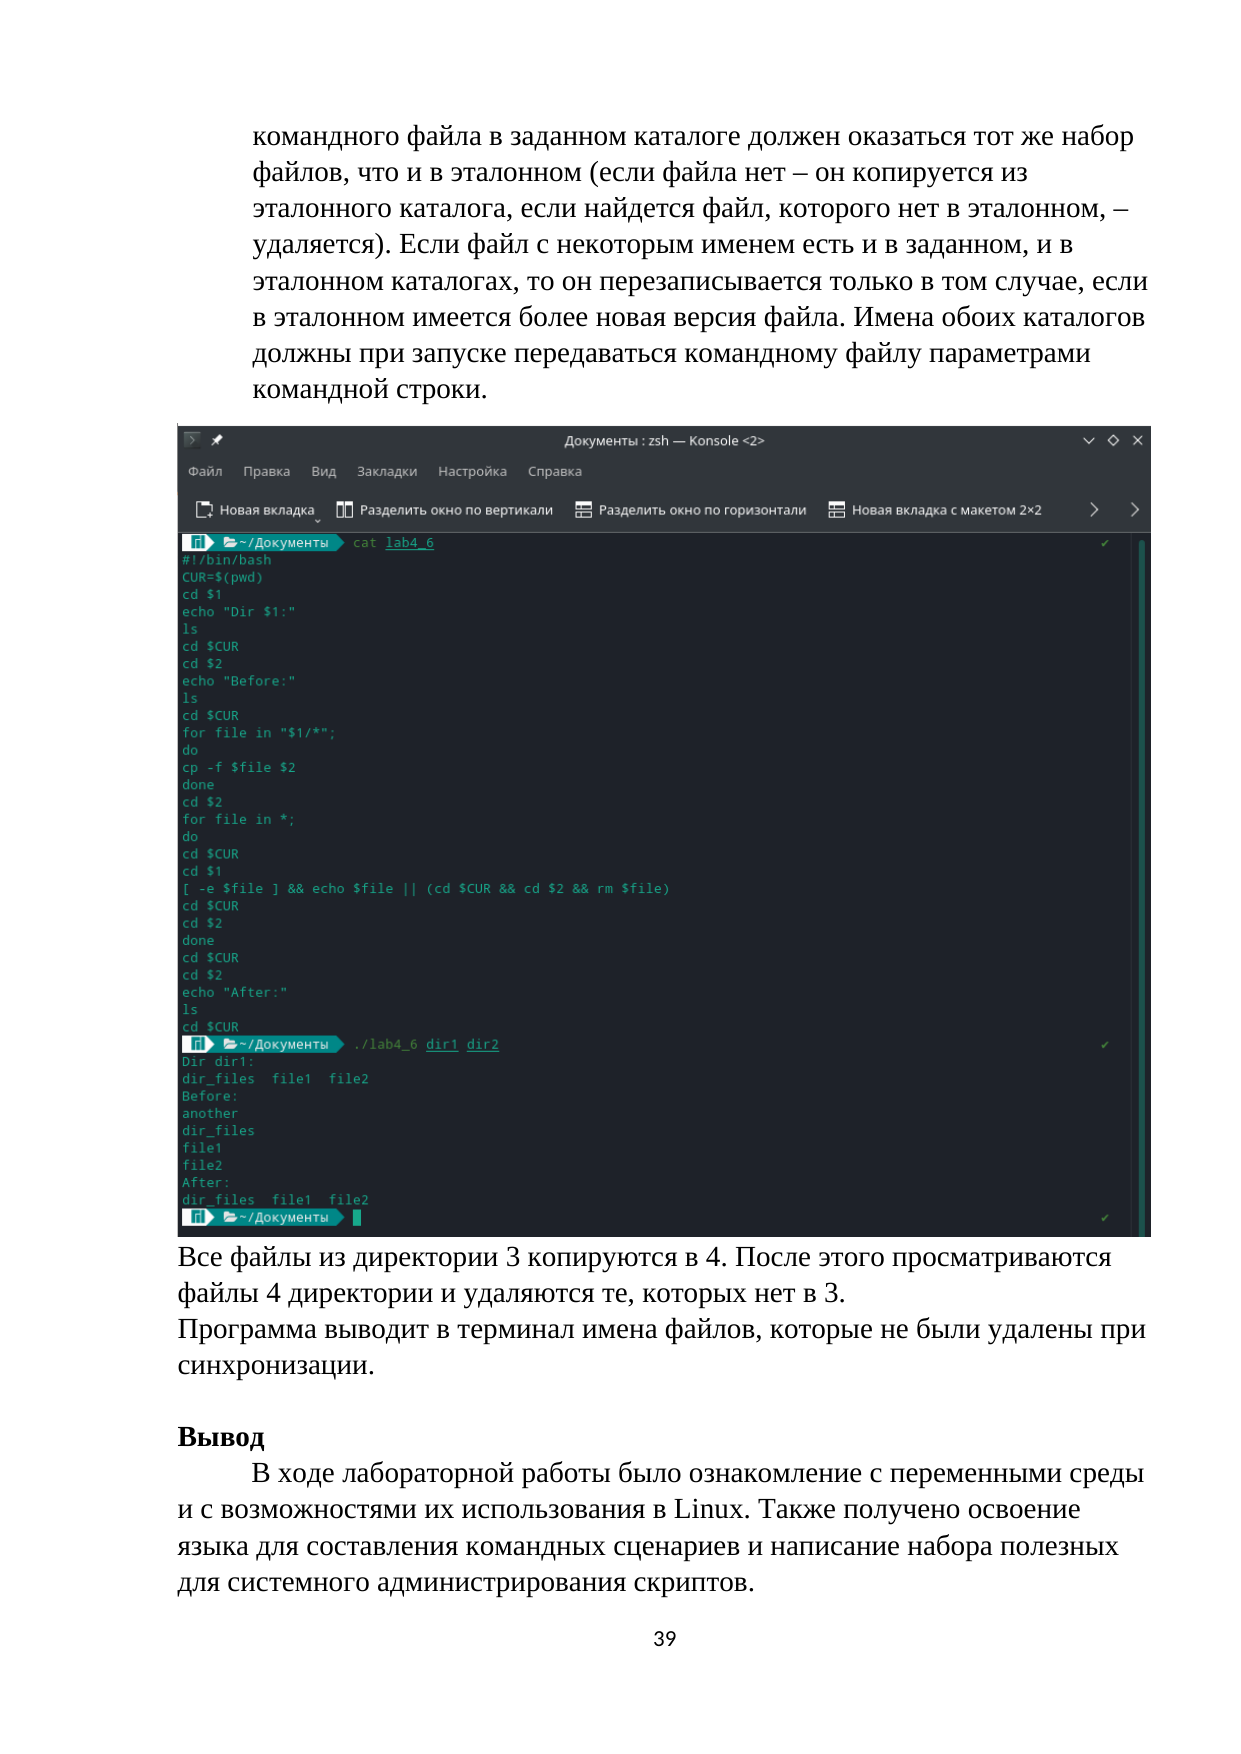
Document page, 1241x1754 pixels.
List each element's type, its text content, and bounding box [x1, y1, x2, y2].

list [252, 118, 1152, 405]
text Все файлы из директории 3 копируются в 4. После этого просматриваются файлы 4 директории и удаляются те, которых нет в 3. [177, 1239, 1152, 1308]
text Программа выводит в терминал имена файлов, которые не были удалены при синхронизации. [177, 1311, 1152, 1381]
picture [177, 423, 1151, 1237]
text В ходе лабораторной работы было ознакомление с переменными среды и с возможностями их использования в Linux. Также получено освоение языка для составления командных сценариев и написание набора полезных для системного администрирования скриптов. [177, 1456, 1152, 1597]
text Вывод [177, 1419, 1152, 1453]
